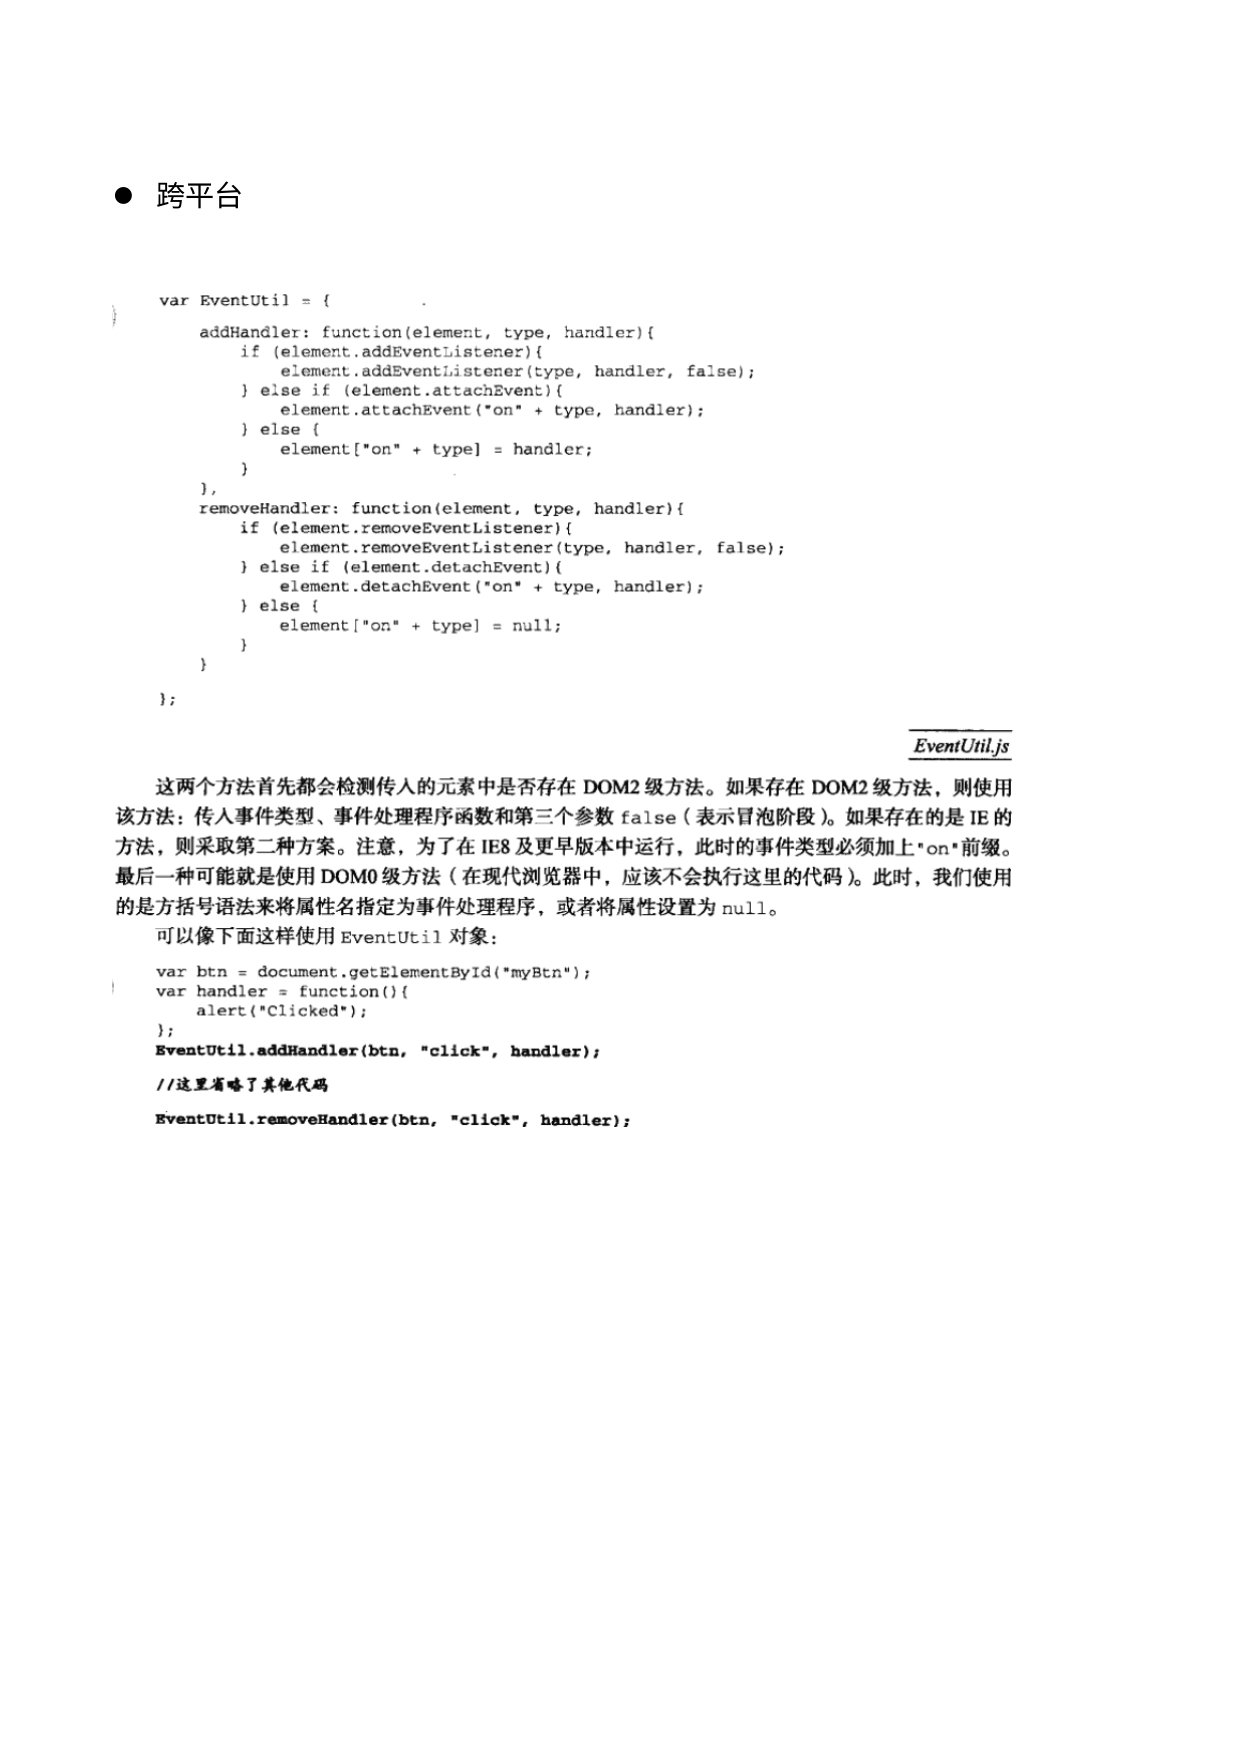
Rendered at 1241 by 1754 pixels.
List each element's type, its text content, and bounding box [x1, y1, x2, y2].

picture [112, 285, 1026, 1127]
subtitle 跨平台 [112, 159, 1128, 228]
